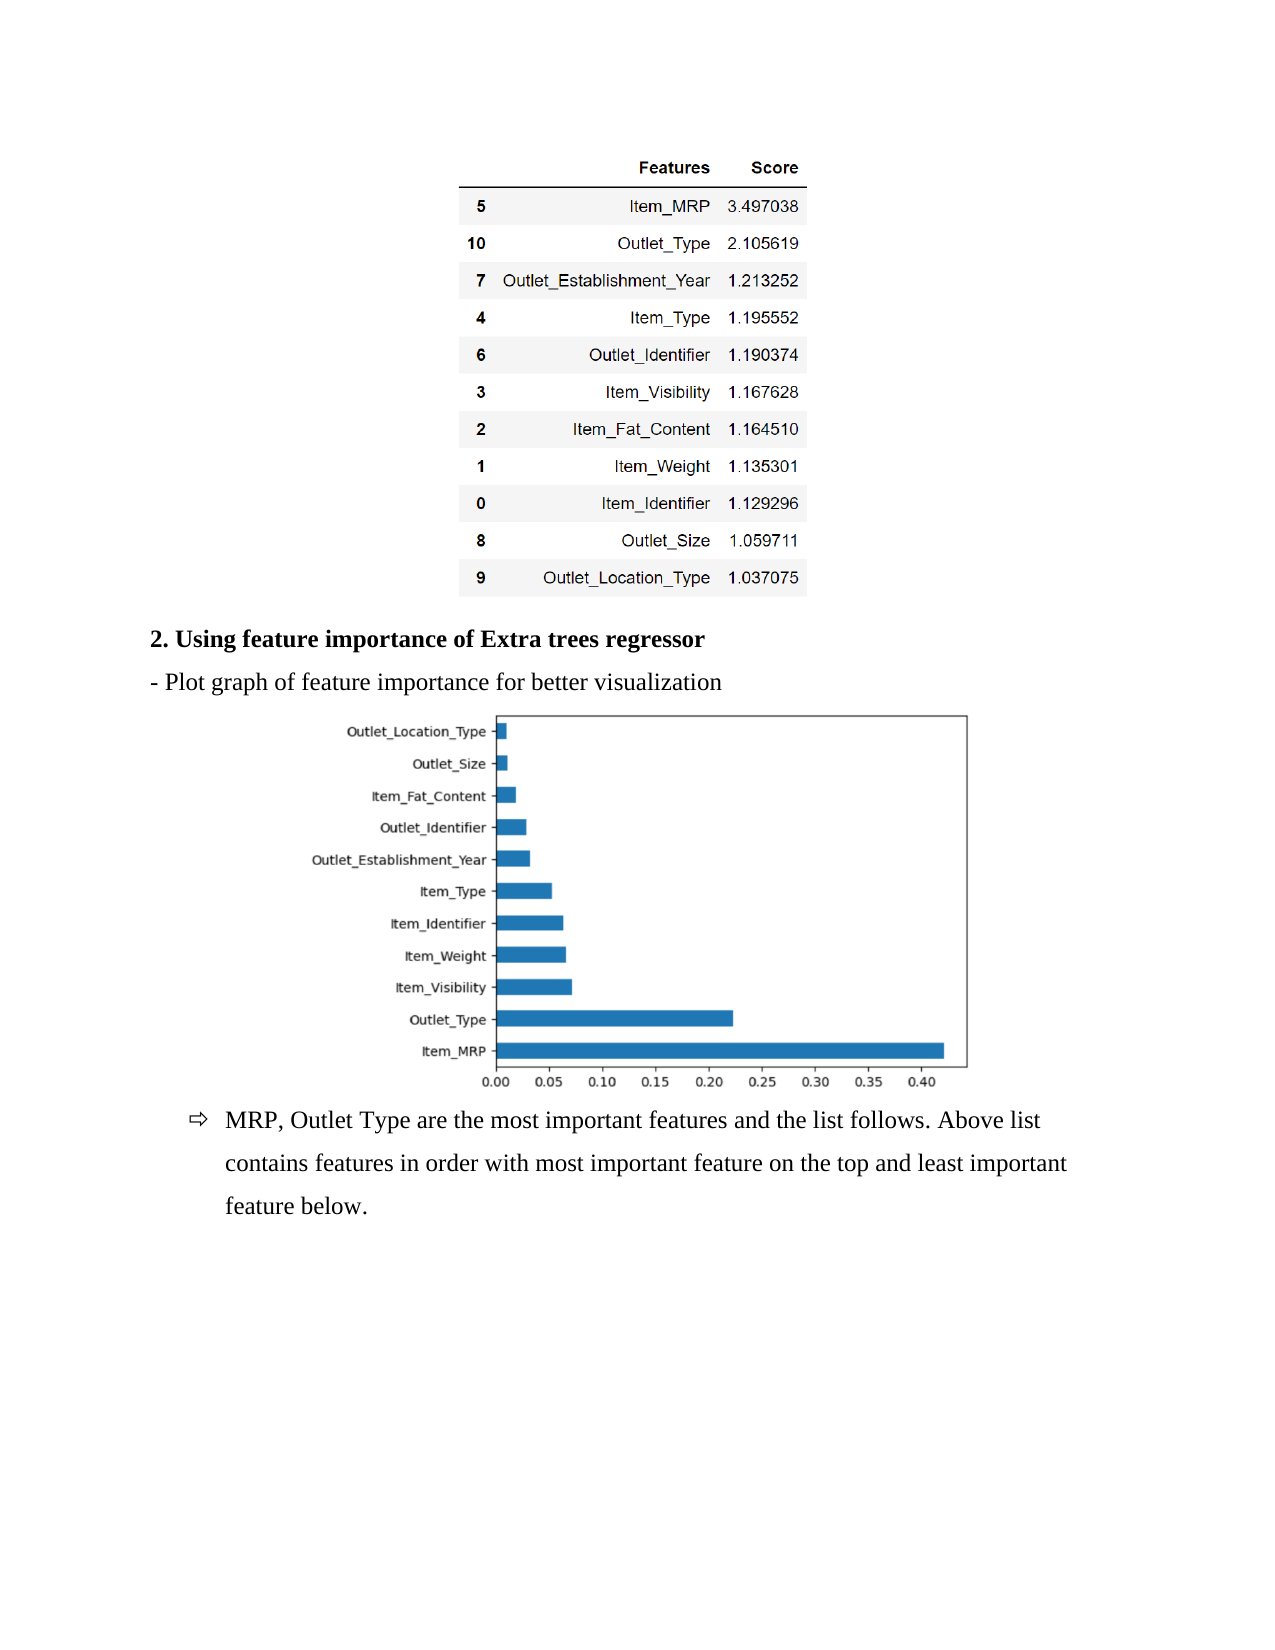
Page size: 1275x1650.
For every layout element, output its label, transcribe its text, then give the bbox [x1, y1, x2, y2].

picture [458, 150, 817, 606]
picture [303, 710, 972, 1091]
text - Plot graph of feature importance for better visualization [150, 667, 1125, 696]
list MRP, Outlet Type are the most important features and the list follows. Above list contains features in order with most important feature on the top and least important feature below. [187, 1105, 1125, 1220]
subtitle 2. Using feature importance of Extra trees regressor [150, 624, 1125, 652]
